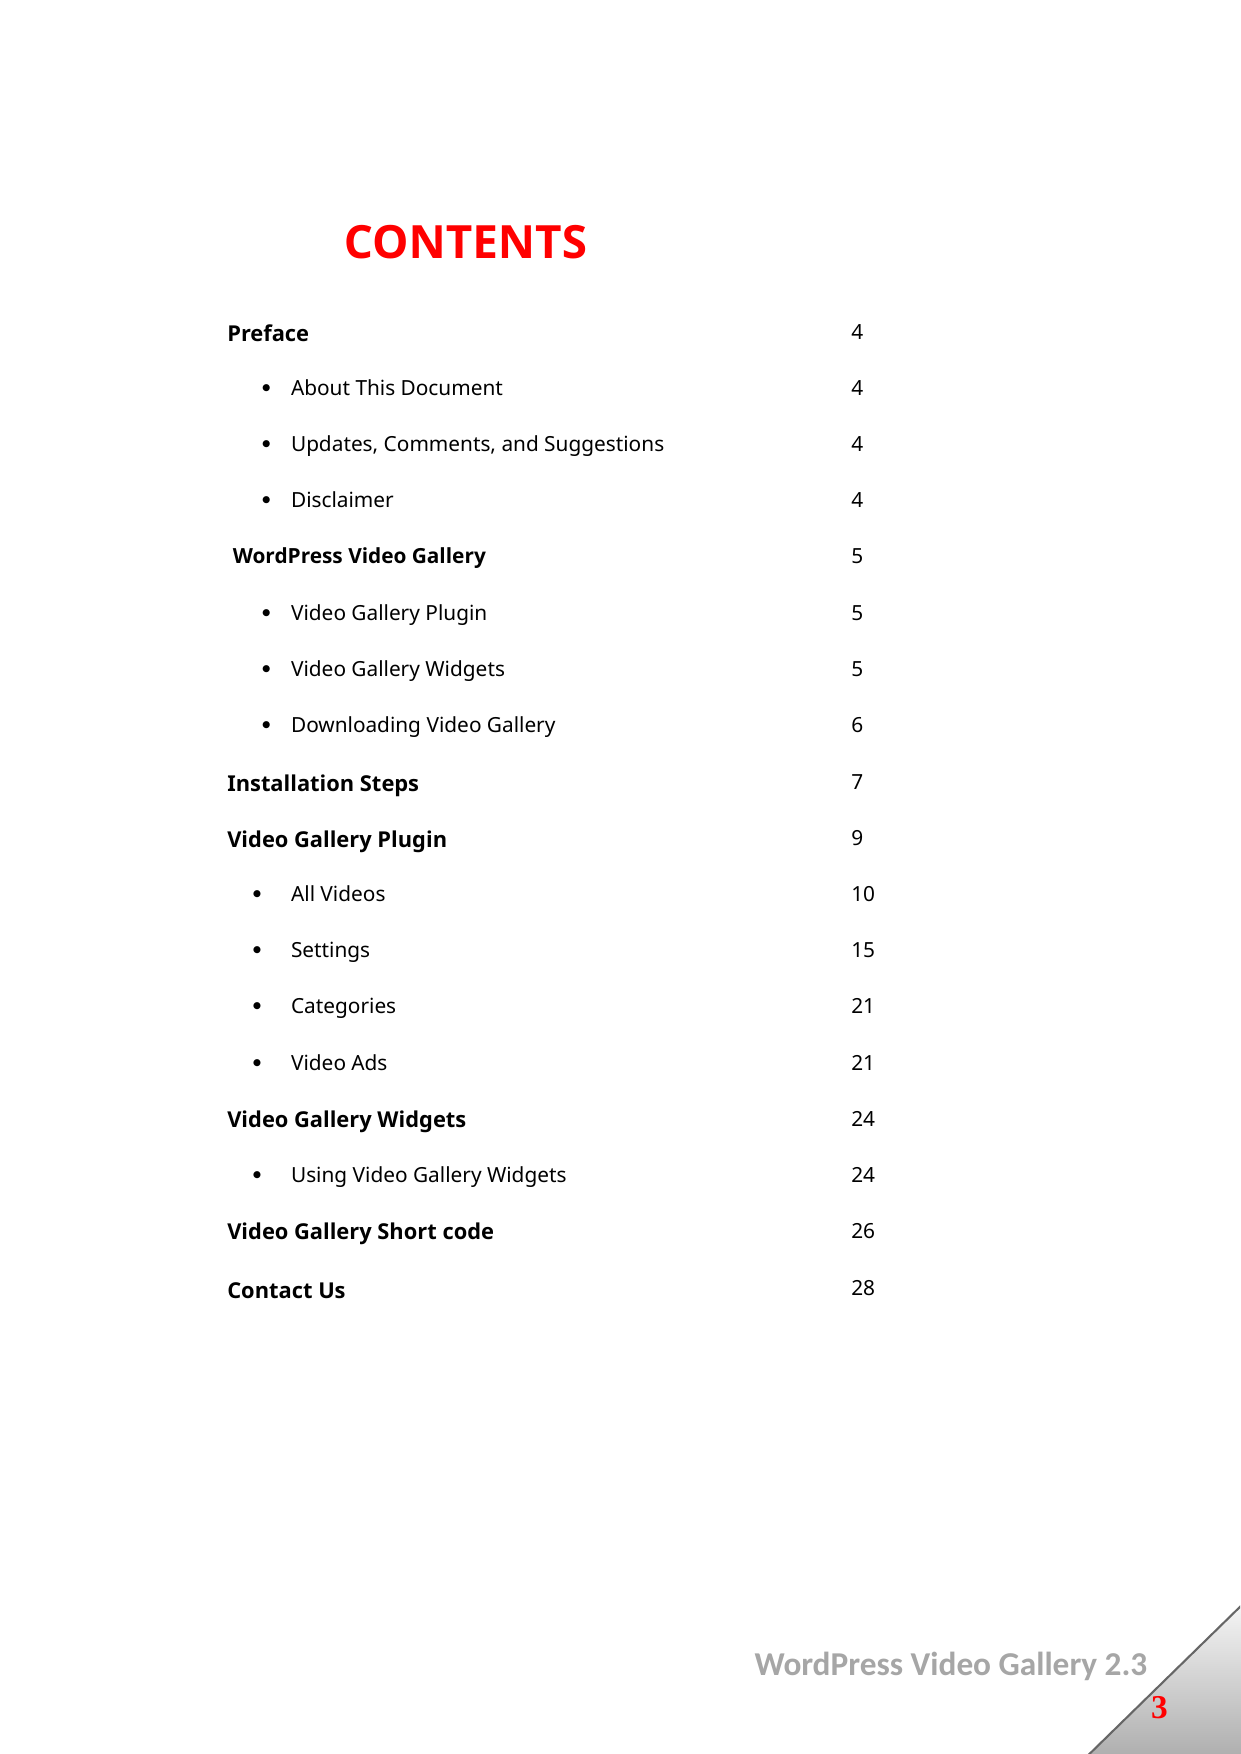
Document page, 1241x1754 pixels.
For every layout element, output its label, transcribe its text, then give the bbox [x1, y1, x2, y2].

table_header 4 [812, 318, 927, 373]
table_header Preface [188, 318, 812, 373]
table_cell 24 [812, 1104, 927, 1160]
table_cell WordPress Video Gallery [188, 542, 812, 598]
table_cell 4 [812, 430, 927, 486]
table_cell Installation Steps [188, 768, 812, 823]
table_cell 4 [812, 486, 927, 542]
table_cell 15 [812, 936, 927, 992]
table_cell Using Video Gallery Widgets [188, 1160, 812, 1216]
table_cell Video Gallery Plugin [188, 824, 812, 879]
table_cell Disclaimer [188, 486, 812, 542]
table_cell 10 [812, 880, 927, 936]
table_cell 7 [812, 768, 927, 823]
table_cell Settings [188, 936, 812, 992]
table_cell Video Gallery Short code Contact Us [188, 1216, 812, 1364]
table_cell Categories [188, 992, 812, 1048]
table_cell Video Gallery Widgets Downloading Video Gallery [188, 654, 812, 767]
text CONTENTS [103, 210, 1181, 272]
table_cell 24 [812, 1160, 927, 1216]
table_cell Video Gallery Widgets [188, 1104, 812, 1160]
table_cell 26 28 [812, 1216, 927, 1364]
table_cell 9 [812, 824, 927, 879]
table_cell All Videos [188, 880, 812, 936]
table_cell Updates, Comments, and Suggestions [188, 430, 812, 486]
table_cell 5 6 [812, 654, 927, 767]
table_cell 5 [812, 598, 927, 654]
table_cell 21 [812, 1048, 927, 1104]
table_cell About This Document [188, 374, 812, 429]
table_cell 4 [812, 374, 927, 429]
table_cell 5 [812, 542, 927, 598]
table_cell Video Gallery Plugin [188, 598, 812, 654]
table_cell 21 [812, 992, 927, 1048]
table_cell Video Ads [188, 1048, 812, 1104]
